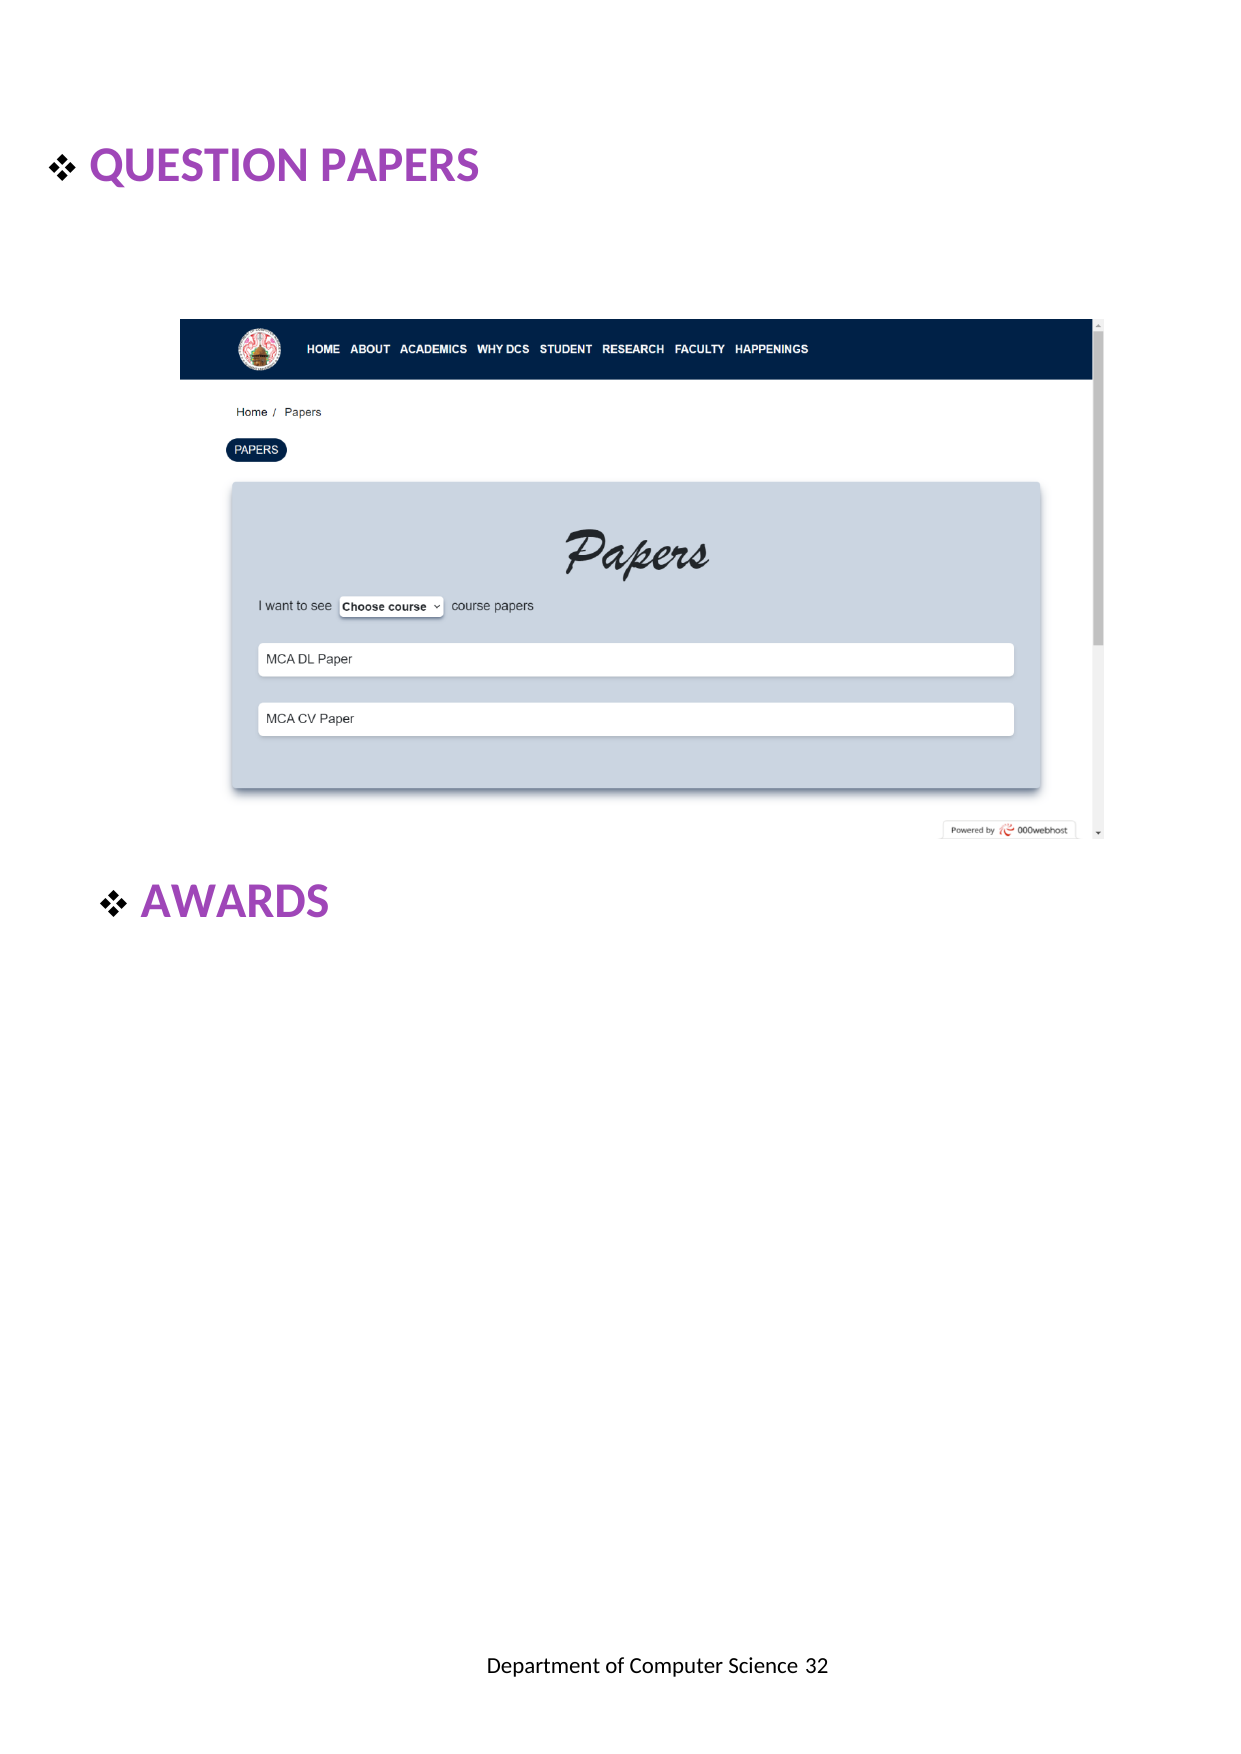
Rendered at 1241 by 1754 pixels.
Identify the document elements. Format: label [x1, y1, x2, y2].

picture [180, 319, 1104, 839]
